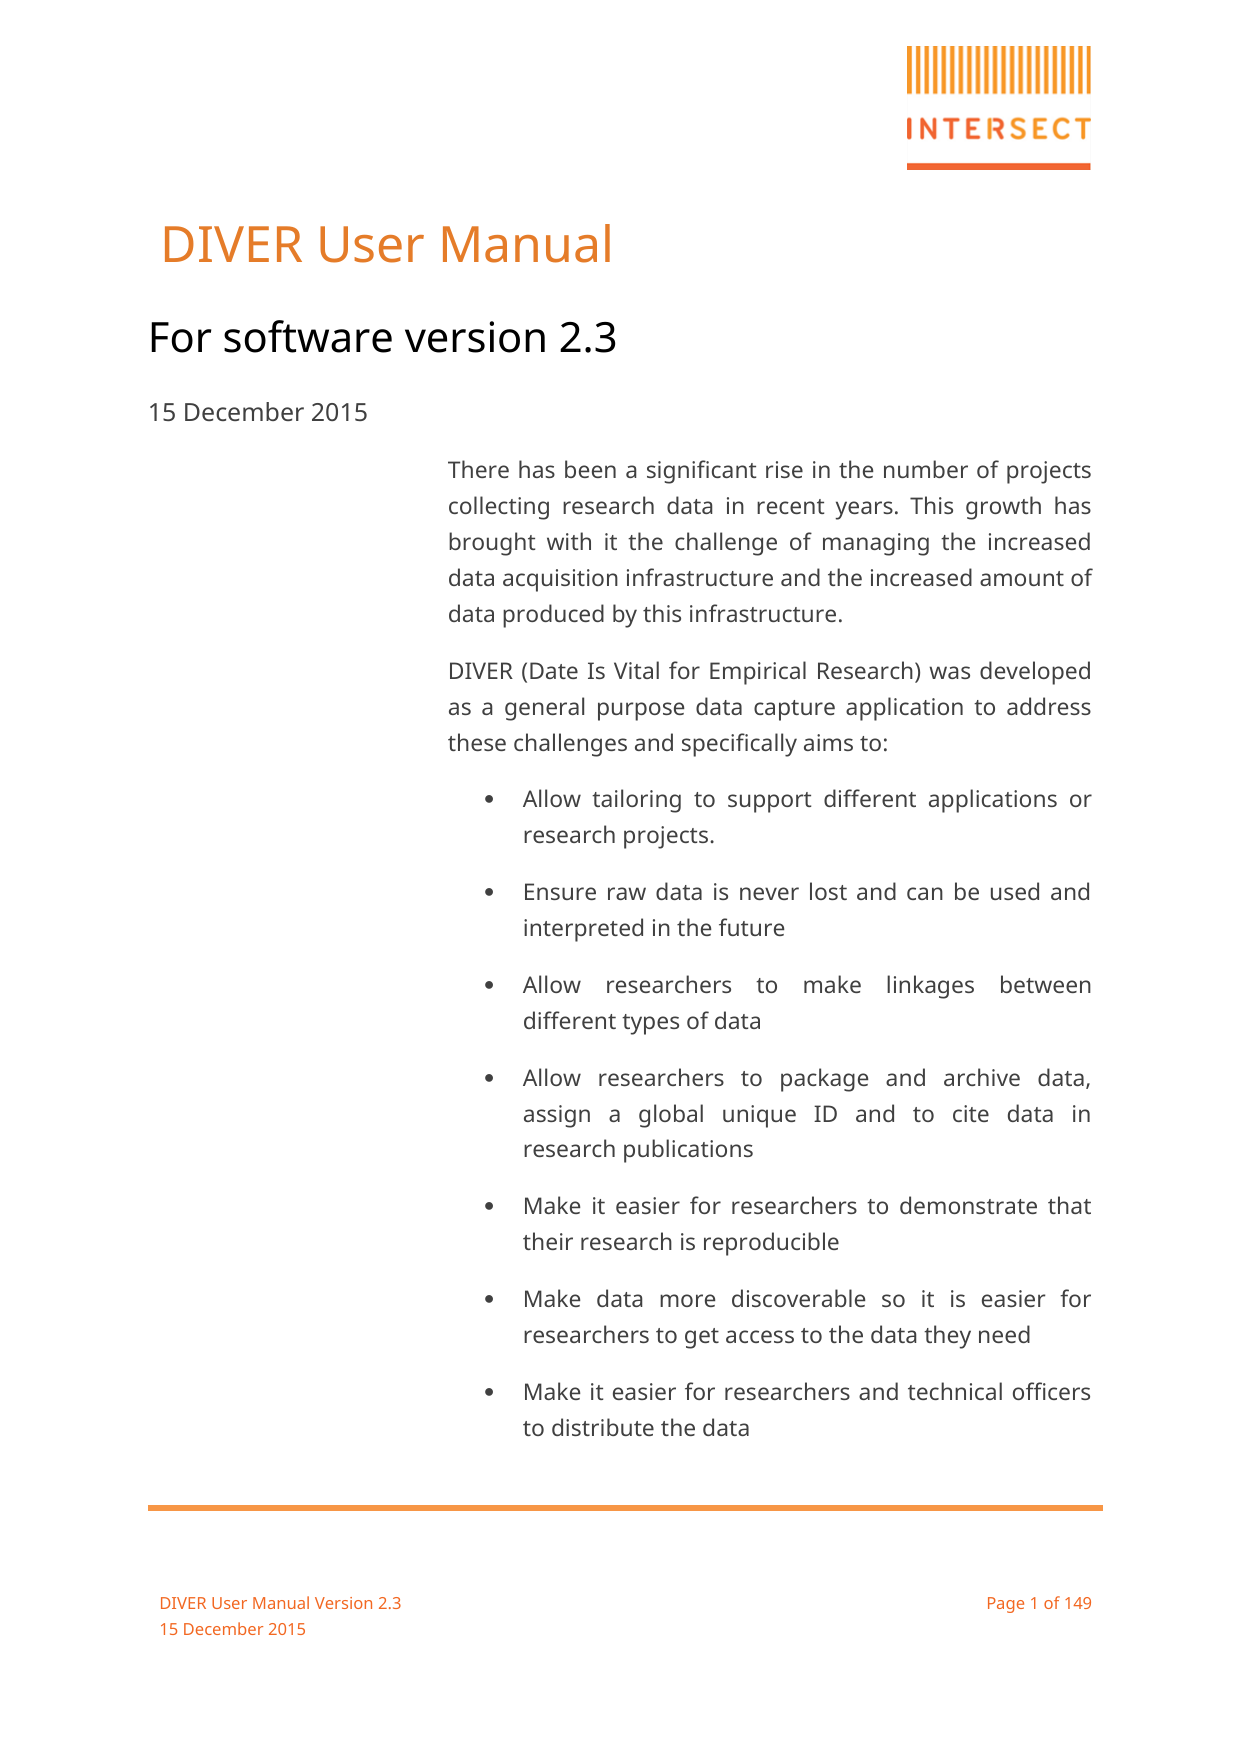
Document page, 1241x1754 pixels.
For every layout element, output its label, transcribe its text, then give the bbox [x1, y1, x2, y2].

list Make it easier for researchers and technical officers to distribute the data [485, 1376, 1092, 1443]
title DIVER User Manual [148, 209, 1092, 277]
text There has been a significant rise in the number of projects collecting research data in recent years. This growth has brought with it the challenge of managing the increased data acquisition infrastructure and the increased amount of data produced by this infrastructure. [448, 454, 1092, 629]
list Allow researchers to package and archive data, assign a global unique ID and to cite data in research publications [485, 1062, 1092, 1165]
list Make data more discoverable so it is easier for researchers to get access to the data they need [485, 1283, 1092, 1350]
list Ensure raw data is never lost and can be used and interpreted in the future [485, 876, 1092, 943]
list Make it easier for researchers to demonstrate that their research is reproducible [485, 1190, 1092, 1257]
text DIVER (Date Is Vital for Empirical Research) was developed as a general purpose data capture application to address these challenges and specifically aims to: [448, 655, 1092, 758]
subtitle For software version 2.3 [148, 308, 1092, 365]
list Allow researchers to make linkages between different types of data [485, 969, 1092, 1036]
list Allow tailoring to support different applications or research projects. [485, 783, 1092, 851]
picture [905, 44, 1093, 172]
